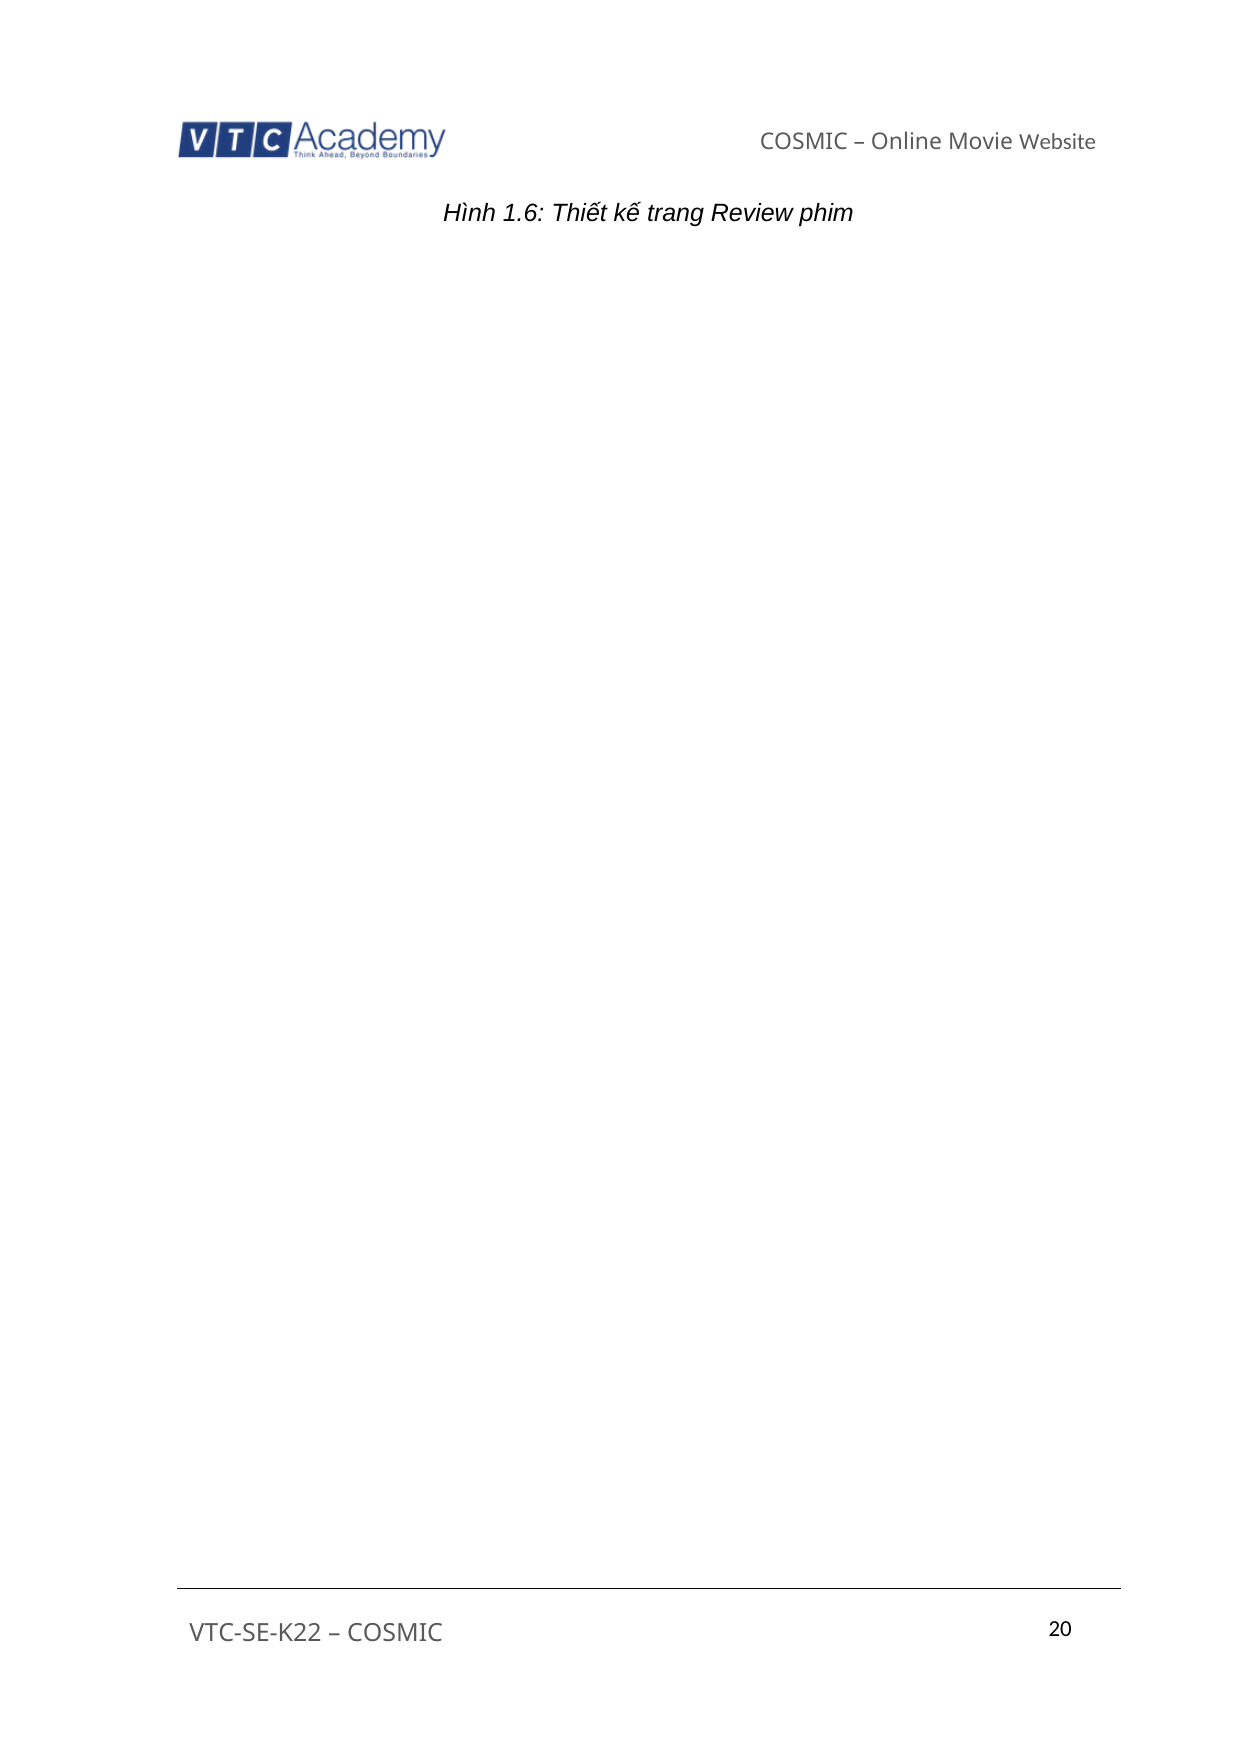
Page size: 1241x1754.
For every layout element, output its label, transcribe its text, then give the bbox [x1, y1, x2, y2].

text Hình 1.6: Thiết kế trang Review phim [177, 198, 1122, 227]
picture [169, 114, 455, 167]
